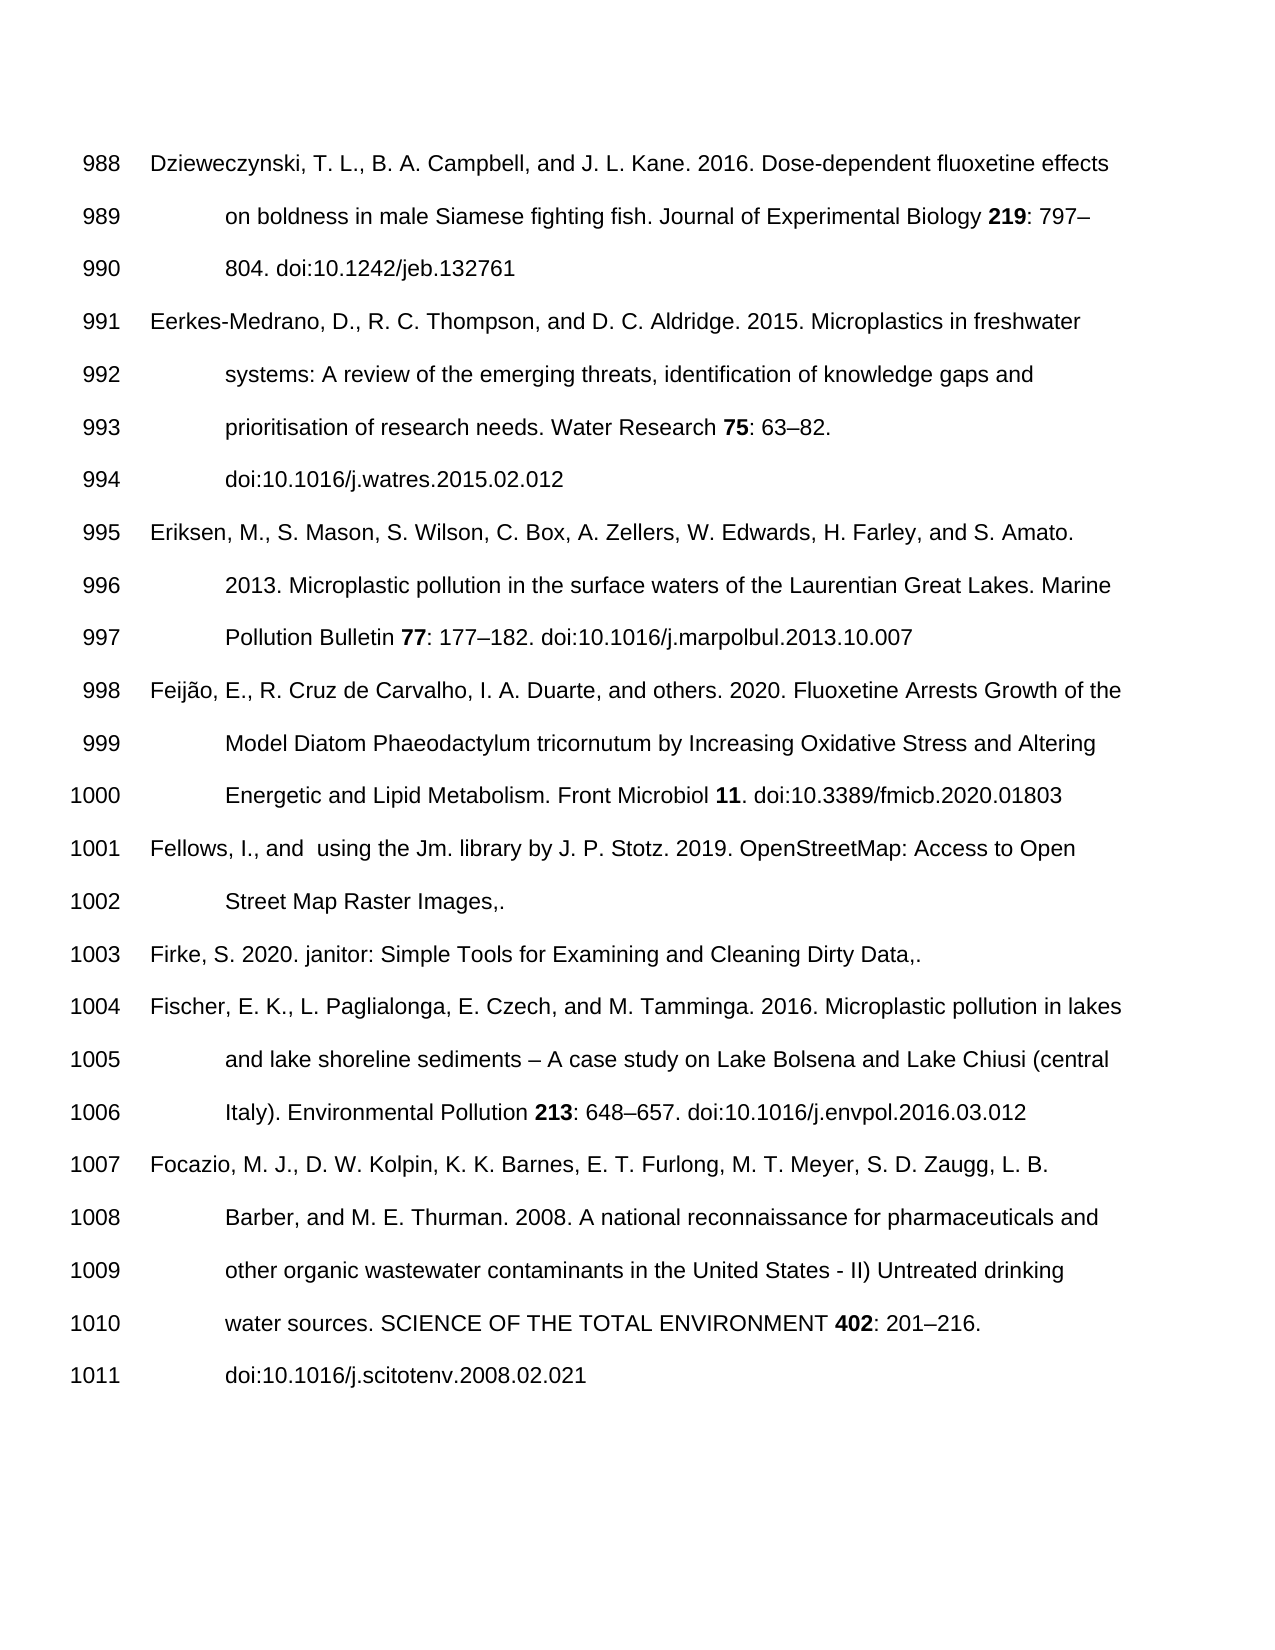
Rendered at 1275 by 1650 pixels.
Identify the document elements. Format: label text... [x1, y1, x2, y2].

text Eerkes-Medrano, D., R. C. Thompson, and D. C. Aldridge. 2015. Microplastics in freshwater systems: A review of the emerging threats, identification of knowledge gaps and prioritisation of research needs. Water Research 75: 63–82. doi:10.1016/j.watres.2015.02.012 [150, 308, 1125, 493]
text Fellows, I., and using the Jm. library by J. P. Stotz. 2019. OpenStreetMap: Access to Open Street Map Raster Images,. [150, 835, 1125, 914]
text Dzieweczynski, T. L., B. A. Campbell, and J. L. Kane. 2016. Dose-dependent fluoxetine effects on boldness in male Siamese fighting fish. Journal of Experimental Biology 219: 797–804. doi:10.1242/jeb.132761 [150, 150, 1125, 282]
text Firke, S. 2020. janitor: Simple Tools for Examining and Cleaning Dirty Data,. [150, 941, 1125, 967]
text Fischer, E. K., L. Paglialonga, E. Czech, and M. Tamminga. 2016. Microplastic pollution in lakes and lake shoreline sediments – A case study on Lake Bolsena and Lake Chiusi (central Italy). Environmental Pollution 213: 648–657. doi:10.1016/j.envpol.2016.03.012 [150, 993, 1125, 1125]
text Eriksen, M., S. Mason, S. Wilson, C. Box, A. Zellers, W. Edwards, H. Farley, and S. Amato. 2013. Microplastic pollution in the surface waters of the Laurentian Great Lakes. Marine Pollution Bulletin 77: 177–182. doi:10.1016/j.marpolbul.2013.10.007 [150, 519, 1125, 651]
text Feijão, E., R. Cruz de Carvalho, I. A. Duarte, and others. 2020. Fluoxetine Arrests Growth of the Model Diatom Phaeodactylum tricornutum by Increasing Oxidative Stress and Altering Energetic and Lipid Metabolism. Front Microbiol 11. doi:10.3389/fmicb.2020.01803 [150, 677, 1125, 809]
text Focazio, M. J., D. W. Kolpin, K. K. Barnes, E. T. Furlong, M. T. Meyer, S. D. Zaugg, L. B. Barber, and M. E. Thurman. 2008. A national reconnaissance for pharmaceuticals and other organic wastewater contaminants in the United States - II) Untreated drinking water sources. SCIENCE OF THE TOTAL ENVIRONMENT 402: 201–216. doi:10.1016/j.scitotenv.2008.02.021 [150, 1151, 1125, 1389]
